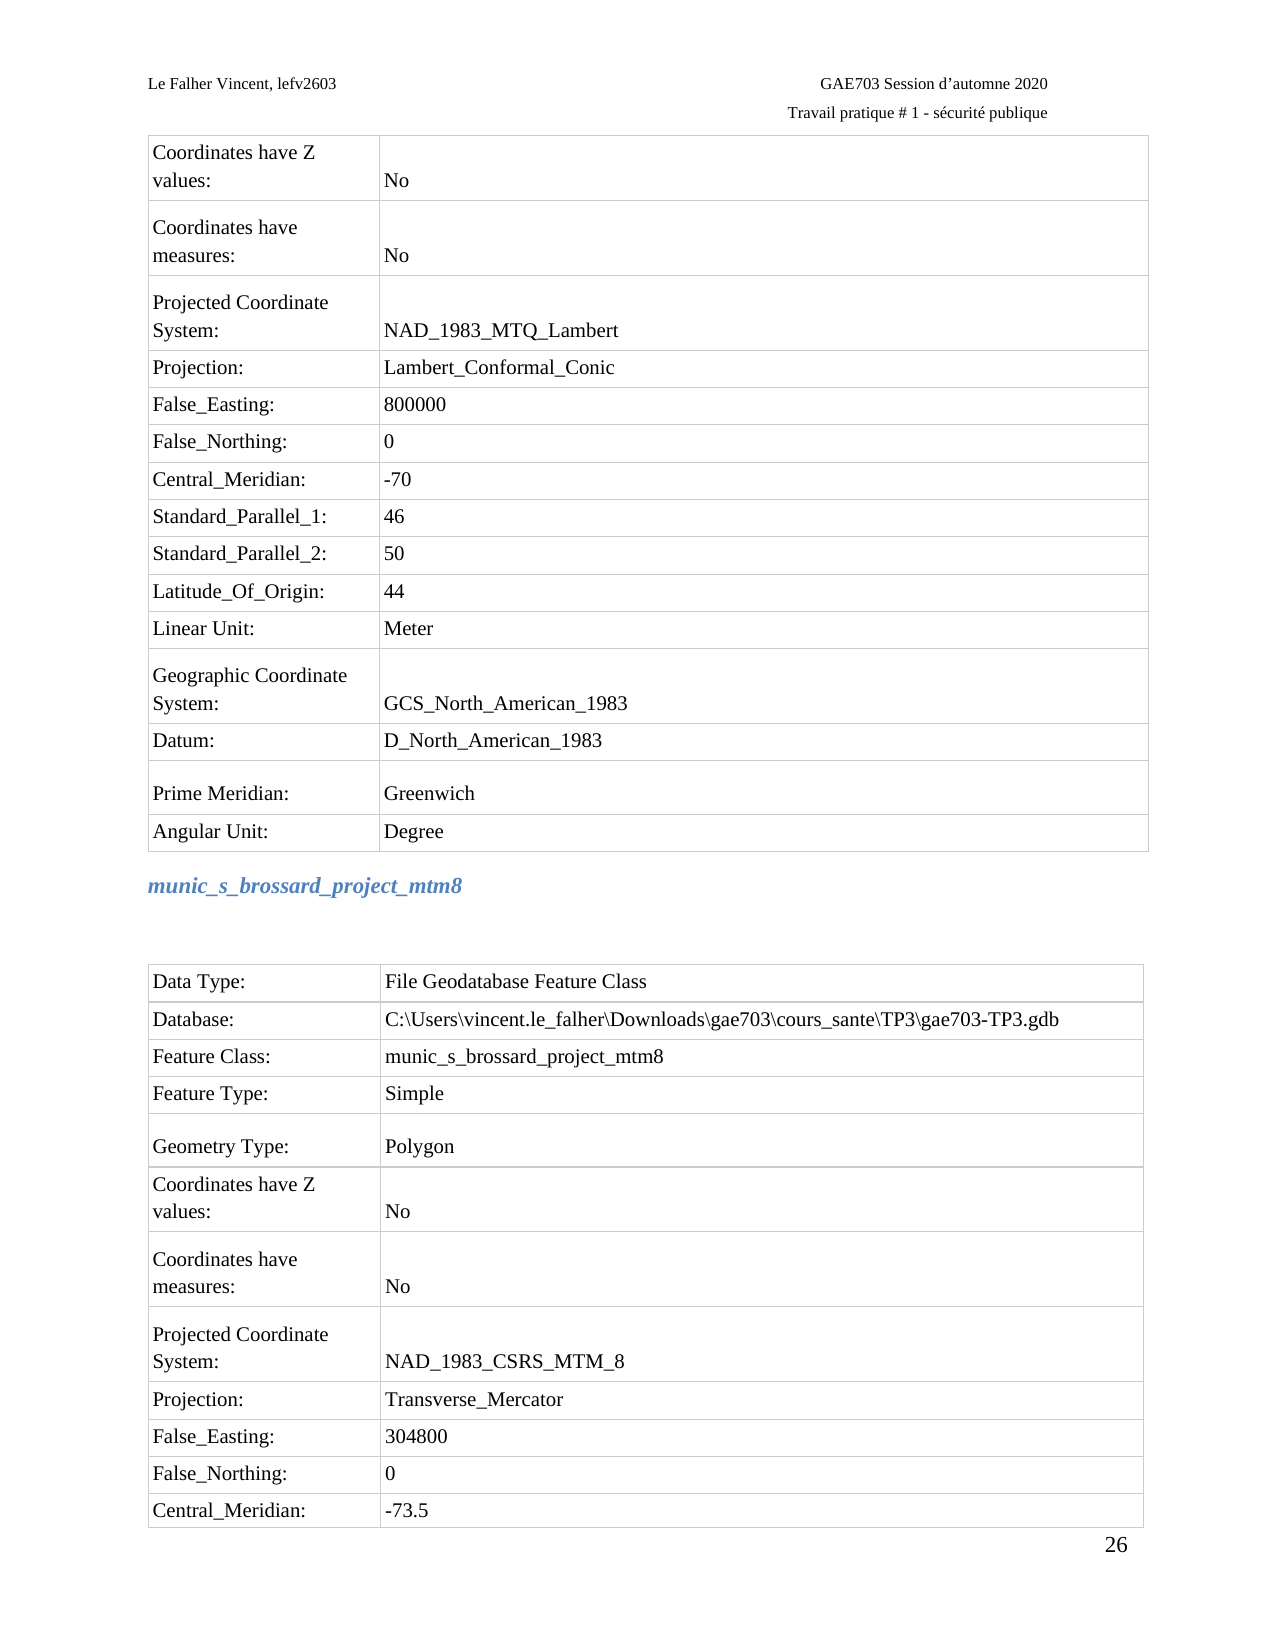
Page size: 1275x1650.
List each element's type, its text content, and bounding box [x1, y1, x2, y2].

table_cell False_Northing: [149, 425, 379, 462]
table_cell Database: [149, 1003, 380, 1039]
table_cell Linear Unit: [149, 612, 379, 648]
table_cell Coordinates have measures: [149, 201, 379, 275]
table_cell Projected Coordinate System: [149, 276, 379, 350]
table_cell Coordinates have Z values: [149, 1168, 380, 1231]
table_cell NAD_1983_CSRS_MTM_8 [381, 1307, 1143, 1381]
table_cell D_North_American_1983 [380, 724, 1148, 760]
table_cell No [380, 201, 1148, 275]
table_cell Projected Coordinate System: [149, 1307, 380, 1381]
table_cell Central_Meridian: [149, 1494, 380, 1527]
table_cell False_Northing: [149, 1457, 380, 1493]
table_header File Geodatabase Feature Class [381, 965, 1143, 1001]
subtitle munic_s_brossard_project_mtm8 [148, 873, 1127, 899]
table_cell Degree [380, 815, 1148, 851]
table_cell C:\Users\vincent.le_falher\Downloads\gae703\cours_sante\TP3\gae703-TP3.gdb [381, 1003, 1143, 1039]
table_header Data Type: [149, 965, 380, 1001]
table_cell -70 [380, 463, 1148, 499]
table_cell Meter [380, 612, 1148, 648]
table_cell 46 [380, 500, 1148, 536]
table_cell Prime Meridian: [149, 761, 379, 813]
table_cell No [381, 1168, 1143, 1231]
table_cell Simple [381, 1077, 1143, 1113]
table_cell No [380, 136, 1148, 200]
table_cell 800000 [380, 388, 1148, 424]
table_cell No [381, 1232, 1143, 1306]
table_cell 50 [380, 537, 1148, 573]
table_cell Standard_Parallel_2: [149, 537, 379, 573]
table_cell Coordinates have measures: [149, 1232, 380, 1306]
table_cell Projection: [149, 351, 379, 387]
table_cell 0 [381, 1457, 1143, 1493]
table_cell Feature Class: [149, 1040, 380, 1076]
table_cell Geographic Coordinate System: [149, 649, 379, 723]
table_cell Greenwich [380, 761, 1148, 813]
table_cell Feature Type: [149, 1077, 380, 1113]
table_cell 304800 [381, 1420, 1143, 1456]
table_cell munic_s_brossard_project_mtm8 [381, 1040, 1143, 1076]
table_cell Latitude_Of_Origin: [149, 575, 379, 611]
table_cell -73.5 [381, 1494, 1143, 1527]
table_cell False_Easting: [149, 388, 379, 424]
table_cell Geometry Type: [149, 1114, 380, 1166]
table_cell Central_Meridian: [149, 463, 379, 499]
table_cell 44 [380, 575, 1148, 611]
table_cell GCS_North_American_1983 [380, 649, 1148, 723]
table_cell Polygon [381, 1114, 1143, 1166]
table_cell NAD_1983_MTQ_Lambert [380, 276, 1148, 350]
table_cell Lambert_Conformal_Conic [380, 351, 1148, 387]
table_cell Standard_Parallel_1: [149, 500, 379, 536]
table_cell 0 [380, 425, 1148, 462]
table_cell Datum: [149, 724, 379, 760]
table_cell Projection: [149, 1382, 380, 1418]
table_cell False_Easting: [149, 1420, 380, 1456]
table_cell Angular Unit: [149, 815, 379, 851]
table_cell Coordinates have Z values: [149, 136, 379, 200]
table_cell Transverse_Mercator [381, 1382, 1143, 1418]
